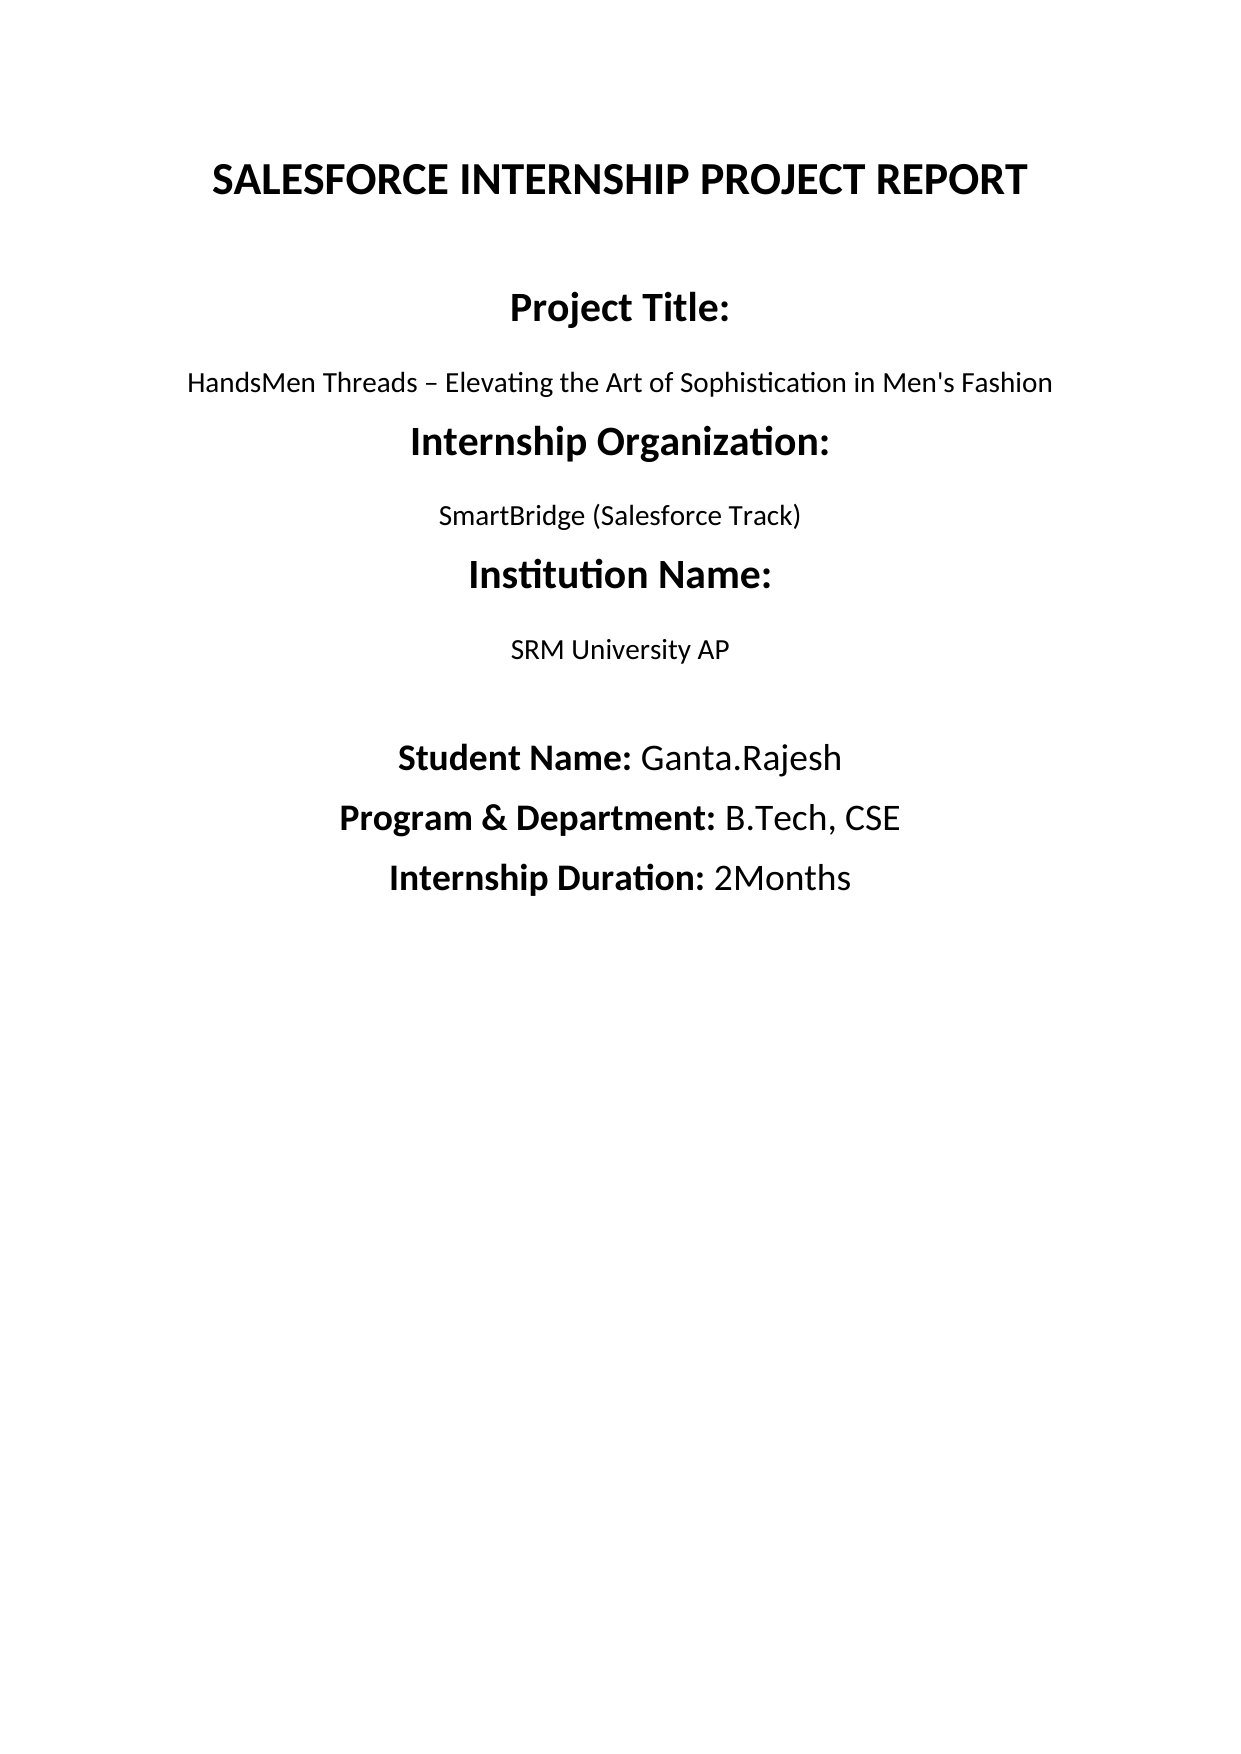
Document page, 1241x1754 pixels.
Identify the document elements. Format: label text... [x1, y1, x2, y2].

text SRM University AP [150, 631, 1090, 667]
text Student Name: Ganta.Rajesh Program & Department: B.Tech, CSE Internship Duration: 2Months [150, 694, 1090, 934]
text SmartBridge (Salesforce Track) Institution Name: [150, 497, 1090, 599]
text HandsMen Threads – Elevating the Art of Sophistication in Men's Fashion Internship Organization: [150, 364, 1090, 466]
text Project Title: [150, 239, 1090, 332]
text SALESFORCE INTERNSHIP PROJECT REPORT [150, 150, 1090, 206]
